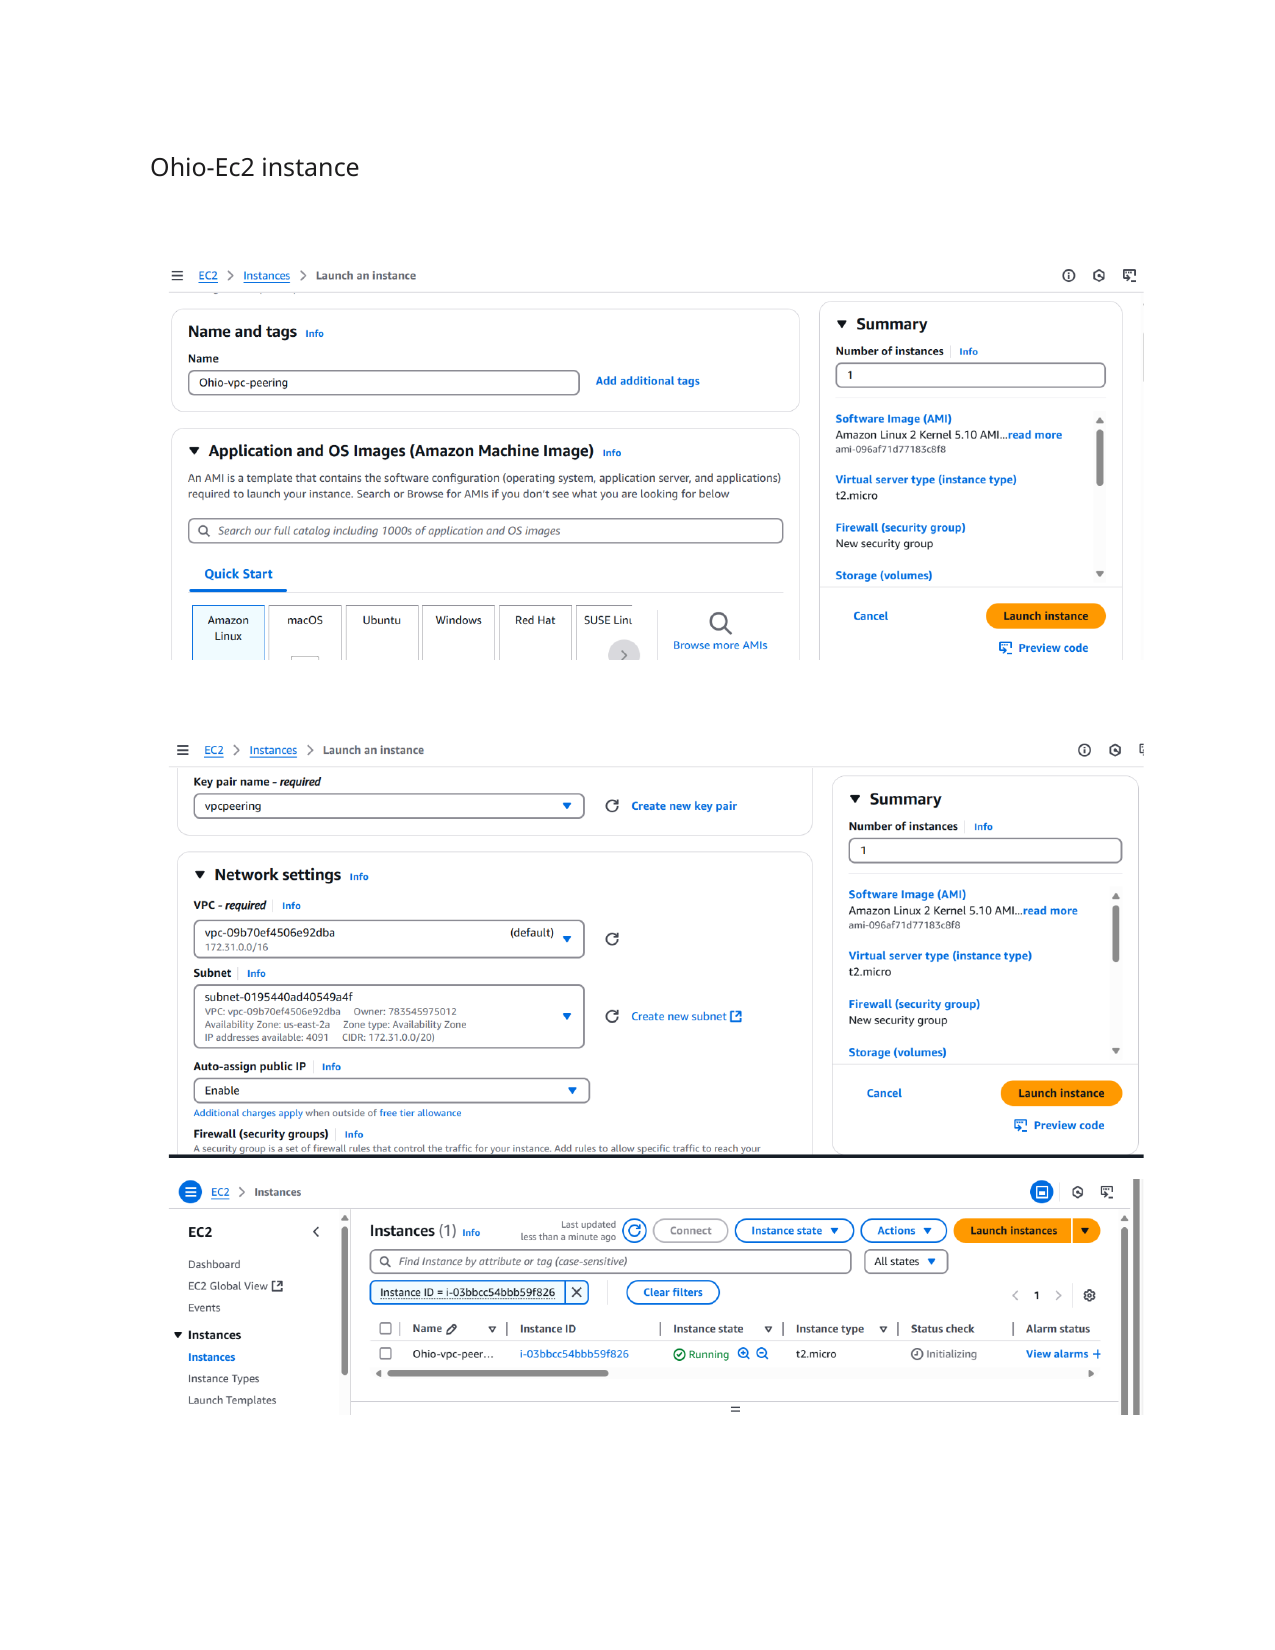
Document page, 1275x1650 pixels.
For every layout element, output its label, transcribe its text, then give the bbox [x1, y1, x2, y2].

text Ohio-Ec2 instance [150, 150, 1125, 184]
